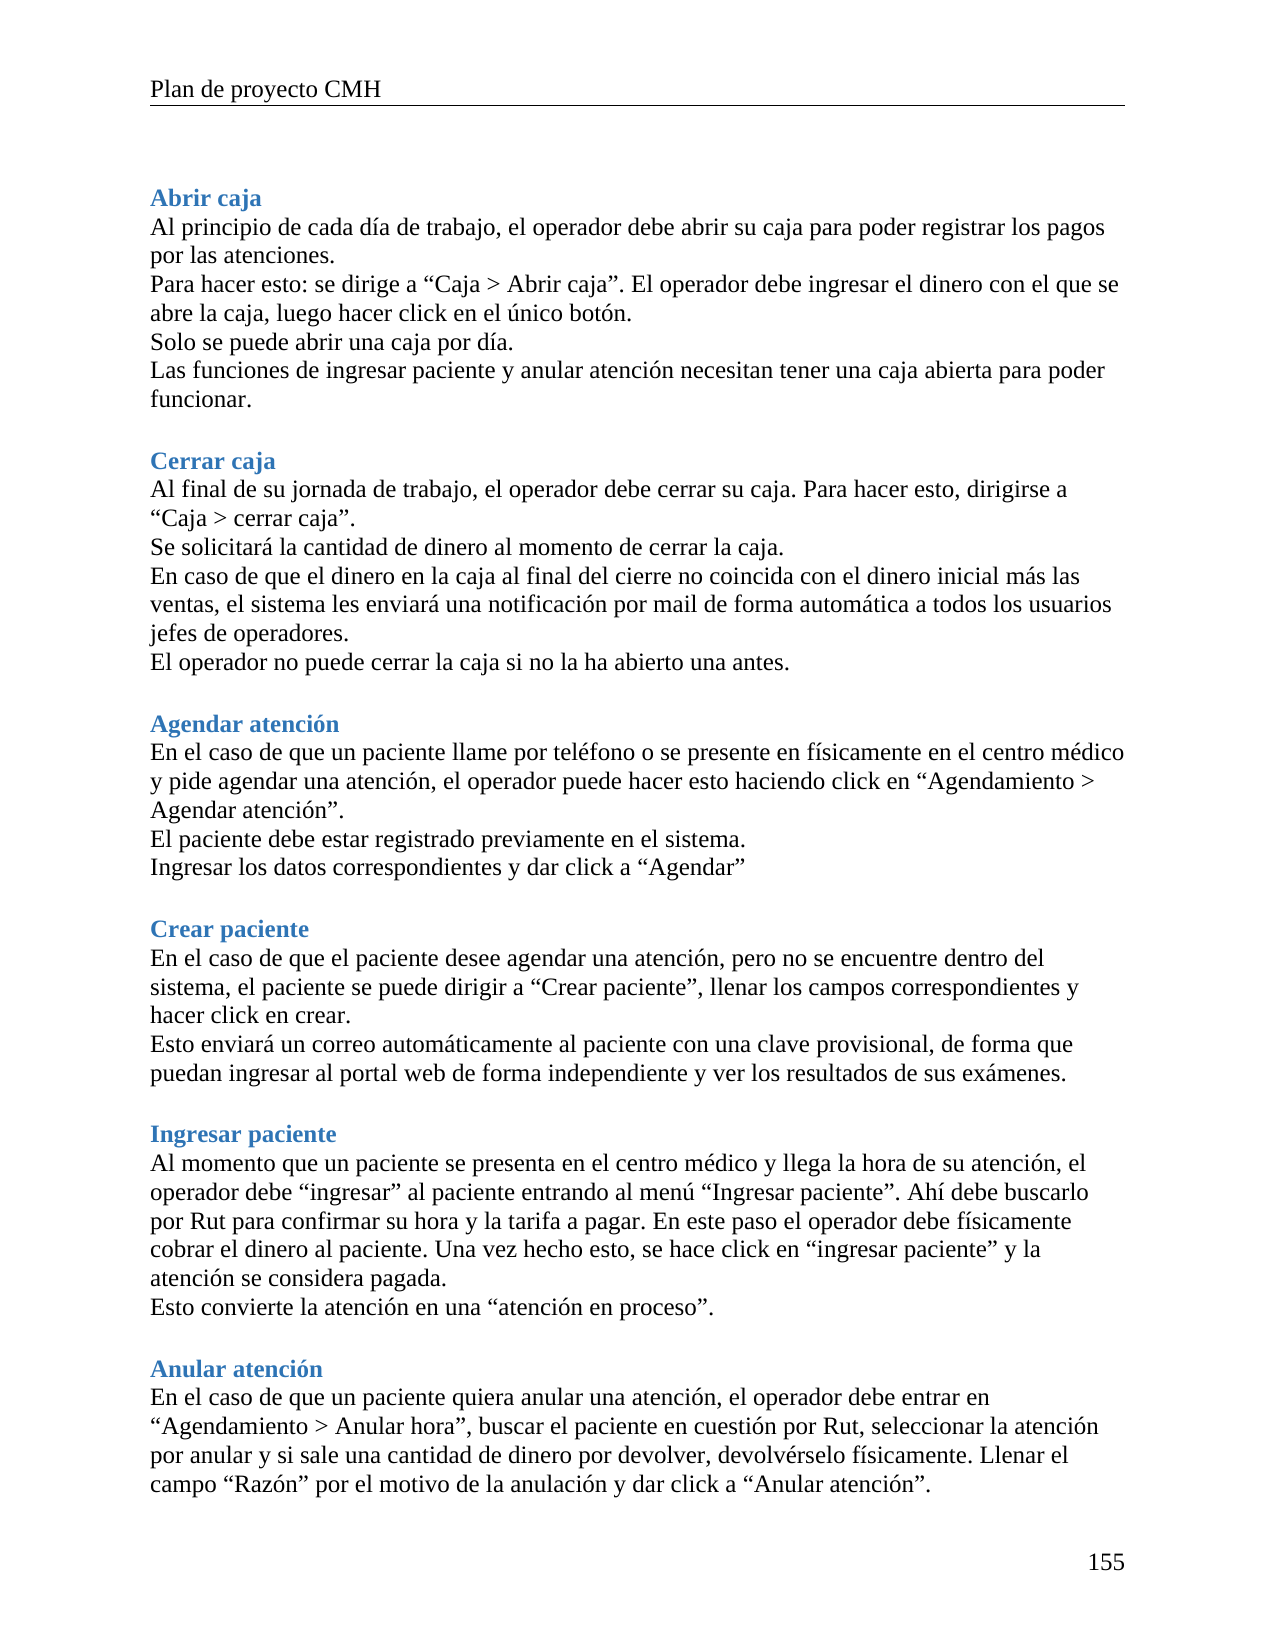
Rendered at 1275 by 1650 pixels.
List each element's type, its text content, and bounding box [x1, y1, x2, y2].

text Al final de su jornada de trabajo, el operador debe cerrar su caja. Para hacer esto, dirigirse a “Caja > cerrar caja”. [150, 474, 1125, 532]
text Se solicitará la cantidad de dinero al momento de cerrar la caja. [150, 532, 1125, 561]
subtitle Abrir caja [150, 183, 1125, 212]
text En el caso de que el paciente desee agendar una atención, pero no se encuentre dentro del sistema, el paciente se puede dirigir a “Crear paciente”, llenar los campos correspondientes y hacer click en crear. [150, 943, 1125, 1029]
text El operador no puede cerrar la caja si no la ha abierto una antes. [150, 647, 1125, 676]
text En caso de que el dinero en la caja al final del cierre no coincida con el dinero inicial más las ventas, el sistema les enviará una notificación por mail de forma automática a todos los usuarios jefes de operadores. [150, 561, 1125, 647]
text Al momento que un paciente se presenta en el centro médico y llega la hora de su atención, el operador debe “ingresar” al paciente entrando al menú “Ingresar paciente”. Ahí debe buscarlo por Rut para confirmar su hora y la tarifa a pagar. En este paso el operador debe físicamente cobrar el dinero al paciente. Una vez hecho esto, se hace click en “ingresar paciente” y la atención se considera pagada. [150, 1148, 1125, 1292]
text Ingresar los datos correspondientes y dar click a “Agendar” [150, 852, 1125, 881]
subtitle Cerrar caja [150, 446, 1125, 474]
text El paciente debe estar registrado previamente en el sistema. [150, 824, 1125, 852]
text En el caso de que un paciente quiera anular una atención, el operador debe entrar en “Agendamiento > Anular hora”, buscar el paciente en cuestión por Rut, seleccionar la atención por anular y si sale una cantidad de dinero por devolver, devolvérselo físicamente. Llenar el campo “Razón” por el motivo de la anulación y dar click a “Anular atención”. [150, 1382, 1125, 1497]
subtitle Anular atención [150, 1354, 1125, 1382]
text En el caso de que un paciente llame por teléfono o se presente en físicamente en el centro médico y pide agendar una atención, el operador puede hacer esto haciendo click en “Agendamiento > Agendar atención”. [150, 737, 1125, 824]
text Esto enviará un correo automáticamente al paciente con una clave provisional, de forma que puedan ingresar al portal web de forma independiente y ver los resultados de sus exámenes. [150, 1029, 1125, 1087]
subtitle Ingresar paciente [150, 1119, 1125, 1148]
text Para hacer esto: se dirige a “Caja > Abrir caja”. El operador debe ingresar el dinero con el que se abre la caja, luego hacer click en el único botón. [150, 269, 1125, 327]
text Al principio de cada día de trabajo, el operador debe abrir su caja para poder registrar los pagos por las atenciones. [150, 212, 1125, 269]
subtitle Agendar atención [150, 709, 1125, 737]
text Esto convierte la atención en una “atención en proceso”. [150, 1292, 1125, 1321]
text Solo se puede abrir una caja por día. [150, 327, 1125, 355]
subtitle Crear paciente [150, 914, 1125, 943]
text Las funciones de ingresar paciente y anular atención necesitan tener una caja abierta para poder funcionar. [150, 355, 1125, 413]
